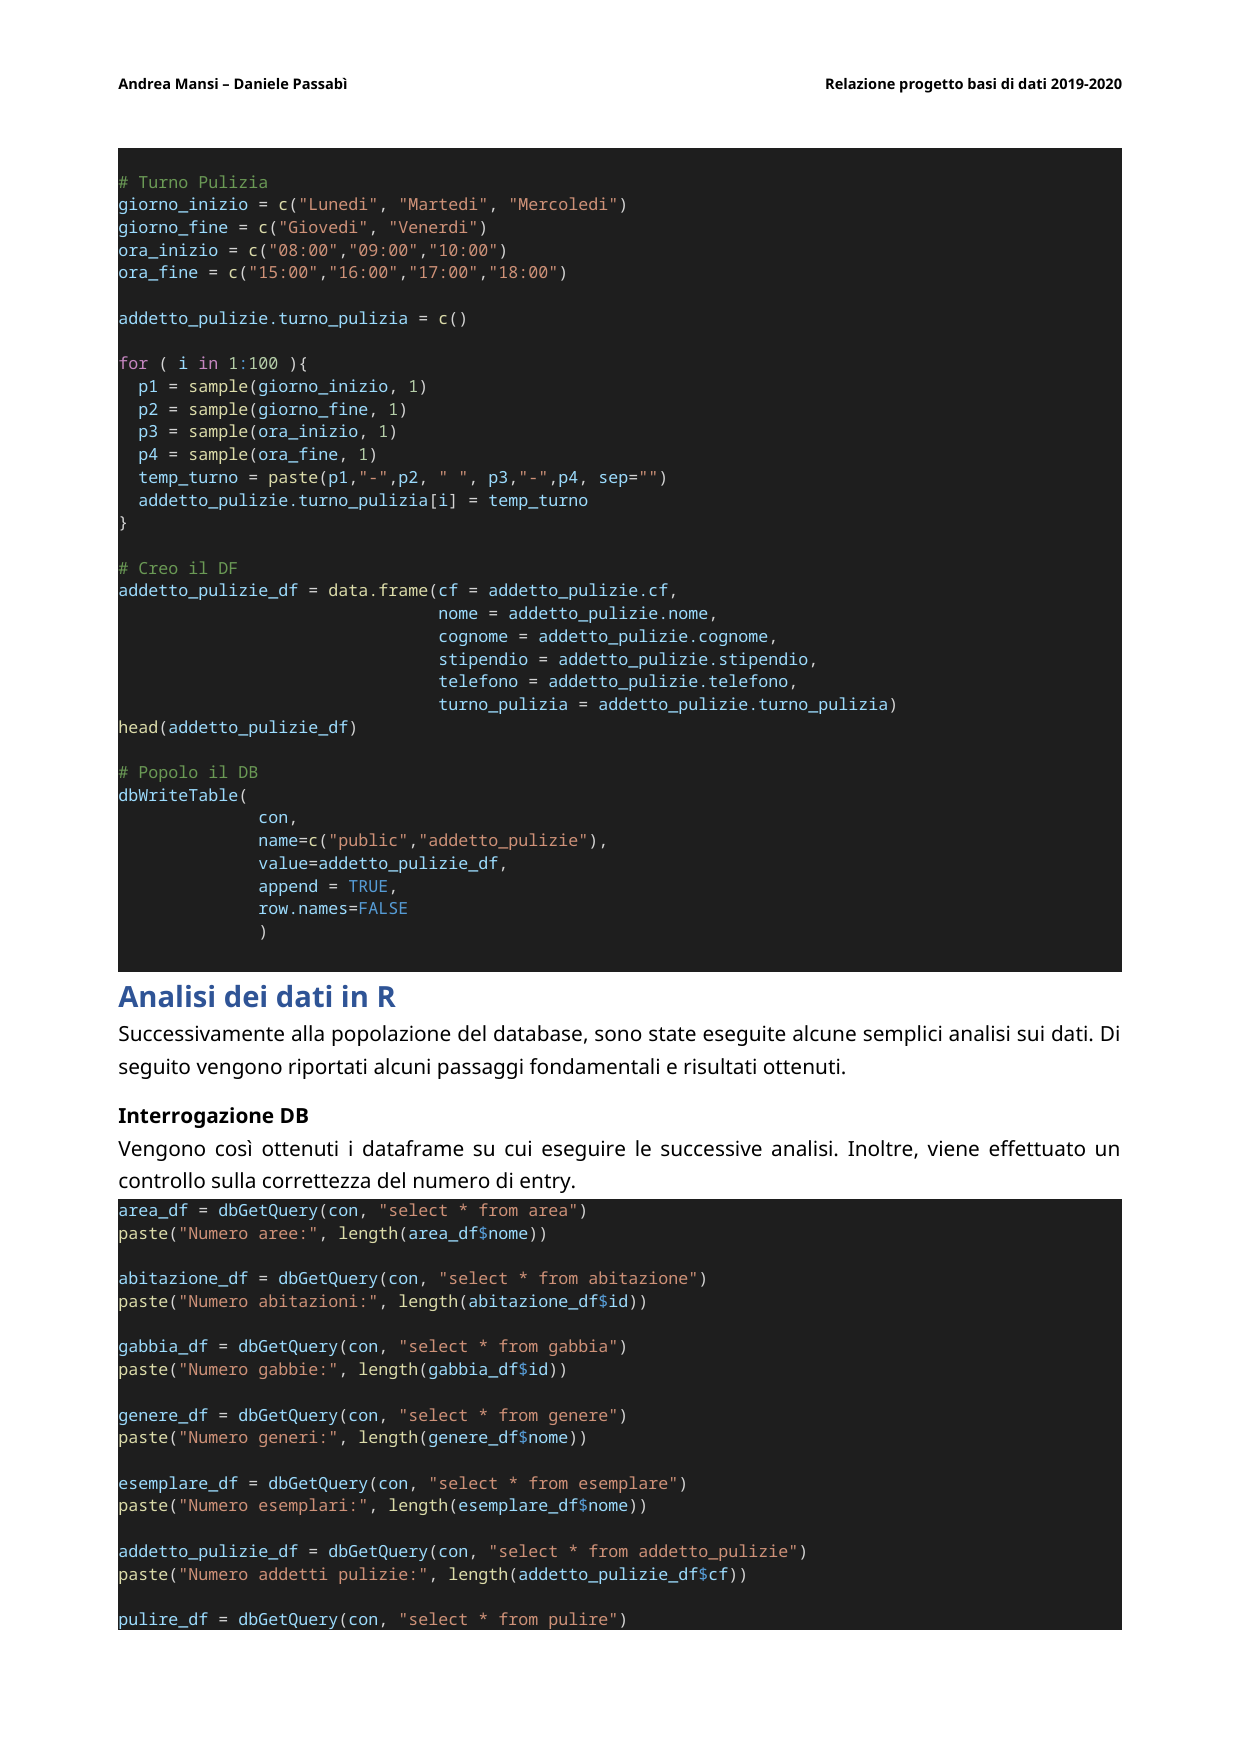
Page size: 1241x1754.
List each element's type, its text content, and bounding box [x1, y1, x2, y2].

text paste("Numero gabbie:", length(gabbia_df$id)) [118, 1358, 1122, 1381]
text ora_inizio = c("08:00","09:00","10:00") [118, 238, 1122, 261]
text dbWriteTable( [118, 783, 1122, 806]
text paste("Numero aree:", length(area_df$nome)) [118, 1222, 1122, 1244]
text row.names=FALSE [118, 897, 1122, 920]
text stipendio = addetto_pulizie.stipendio, [118, 647, 1122, 670]
text p3 = sample(ora_inizio, 1) [118, 420, 1122, 443]
text telefono = addetto_pulizie.telefono, [118, 670, 1122, 693]
text giorno_inizio = c("Lunedi", "Martedi", "Mercoledi") [118, 193, 1122, 216]
text name=c("public","addetto_pulizie"), [118, 829, 1122, 852]
text giorno_fine = c("Giovedi", "Venerdi") [118, 216, 1122, 238]
text addetto_pulizie_df = data.frame(cf = addetto_pulizie.cf, [118, 579, 1122, 602]
text Successivamente alla popolazione del database, sono state eseguite alcune semplici analisi sui dati. Di seguito vengono riportati alcuni passaggi fondamentali e risultati ottenuti. [118, 1019, 1122, 1080]
text Interrogazione DB [118, 1101, 1122, 1129]
text temp_turno = paste(p1,"-",p2, " ", p3,"-",p4, sep="") [118, 466, 1122, 488]
text pulire_df = dbGetQuery(con, "select * from pulire") [118, 1608, 1122, 1630]
text turno_pulizia = addetto_pulizie.turno_pulizia) [118, 693, 1122, 715]
text addetto_pulizie.turno_pulizia = c() [118, 307, 1122, 329]
text # Turno Pulizia [118, 170, 1122, 193]
text p1 = sample(giorno_inizio, 1) [118, 375, 1122, 397]
text Vengono così ottenuti i dataframe su cui eseguire le successive analisi. Inoltre, viene effettuato un controllo sulla correttezza del numero di entry. [118, 1134, 1122, 1195]
text for ( i in 1:100 ){ [118, 352, 1122, 375]
text cognome = addetto_pulizie.cognome, [118, 624, 1122, 647]
text addetto_pulizie_df = dbGetQuery(con, "select * from addetto_pulizie") [118, 1539, 1122, 1562]
text ) [118, 920, 1122, 942]
text nome = addetto_pulizie.nome, [118, 602, 1122, 624]
text # Creo il DF [118, 556, 1122, 579]
text abitazione_df = dbGetQuery(con, "select * from abitazione") [118, 1267, 1122, 1290]
text # Popolo il DB [118, 761, 1122, 783]
text gabbia_df = dbGetQuery(con, "select * from gabbia") [118, 1335, 1122, 1358]
text paste("Numero abitazioni:", length(abitazione_df$id)) [118, 1290, 1122, 1312]
text head(addetto_pulizie_df) [118, 715, 1122, 738]
text con, [118, 806, 1122, 829]
subtitle Analisi dei dati in R [118, 976, 1122, 1016]
text esemplare_df = dbGetQuery(con, "select * from esemplare") [118, 1471, 1122, 1494]
text } [118, 511, 1122, 534]
text paste("Numero addetti pulizie:", length(addetto_pulizie_df$cf)) [118, 1562, 1122, 1585]
text addetto_pulizie.turno_pulizia[i] = temp_turno [118, 488, 1122, 511]
text paste("Numero esemplari:", length(esemplare_df$nome)) [118, 1494, 1122, 1517]
text append = TRUE, [118, 874, 1122, 897]
text area_df = dbGetQuery(con, "select * from area") [118, 1199, 1122, 1222]
text p4 = sample(ora_fine, 1) [118, 443, 1122, 466]
text paste("Numero generi:", length(genere_df$nome)) [118, 1426, 1122, 1449]
text genere_df = dbGetQuery(con, "select * from genere") [118, 1403, 1122, 1426]
text value=addetto_pulizie_df, [118, 852, 1122, 874]
text ora_fine = c("15:00","16:00","17:00","18:00") [118, 261, 1122, 284]
text p2 = sample(giorno_fine, 1) [118, 397, 1122, 420]
